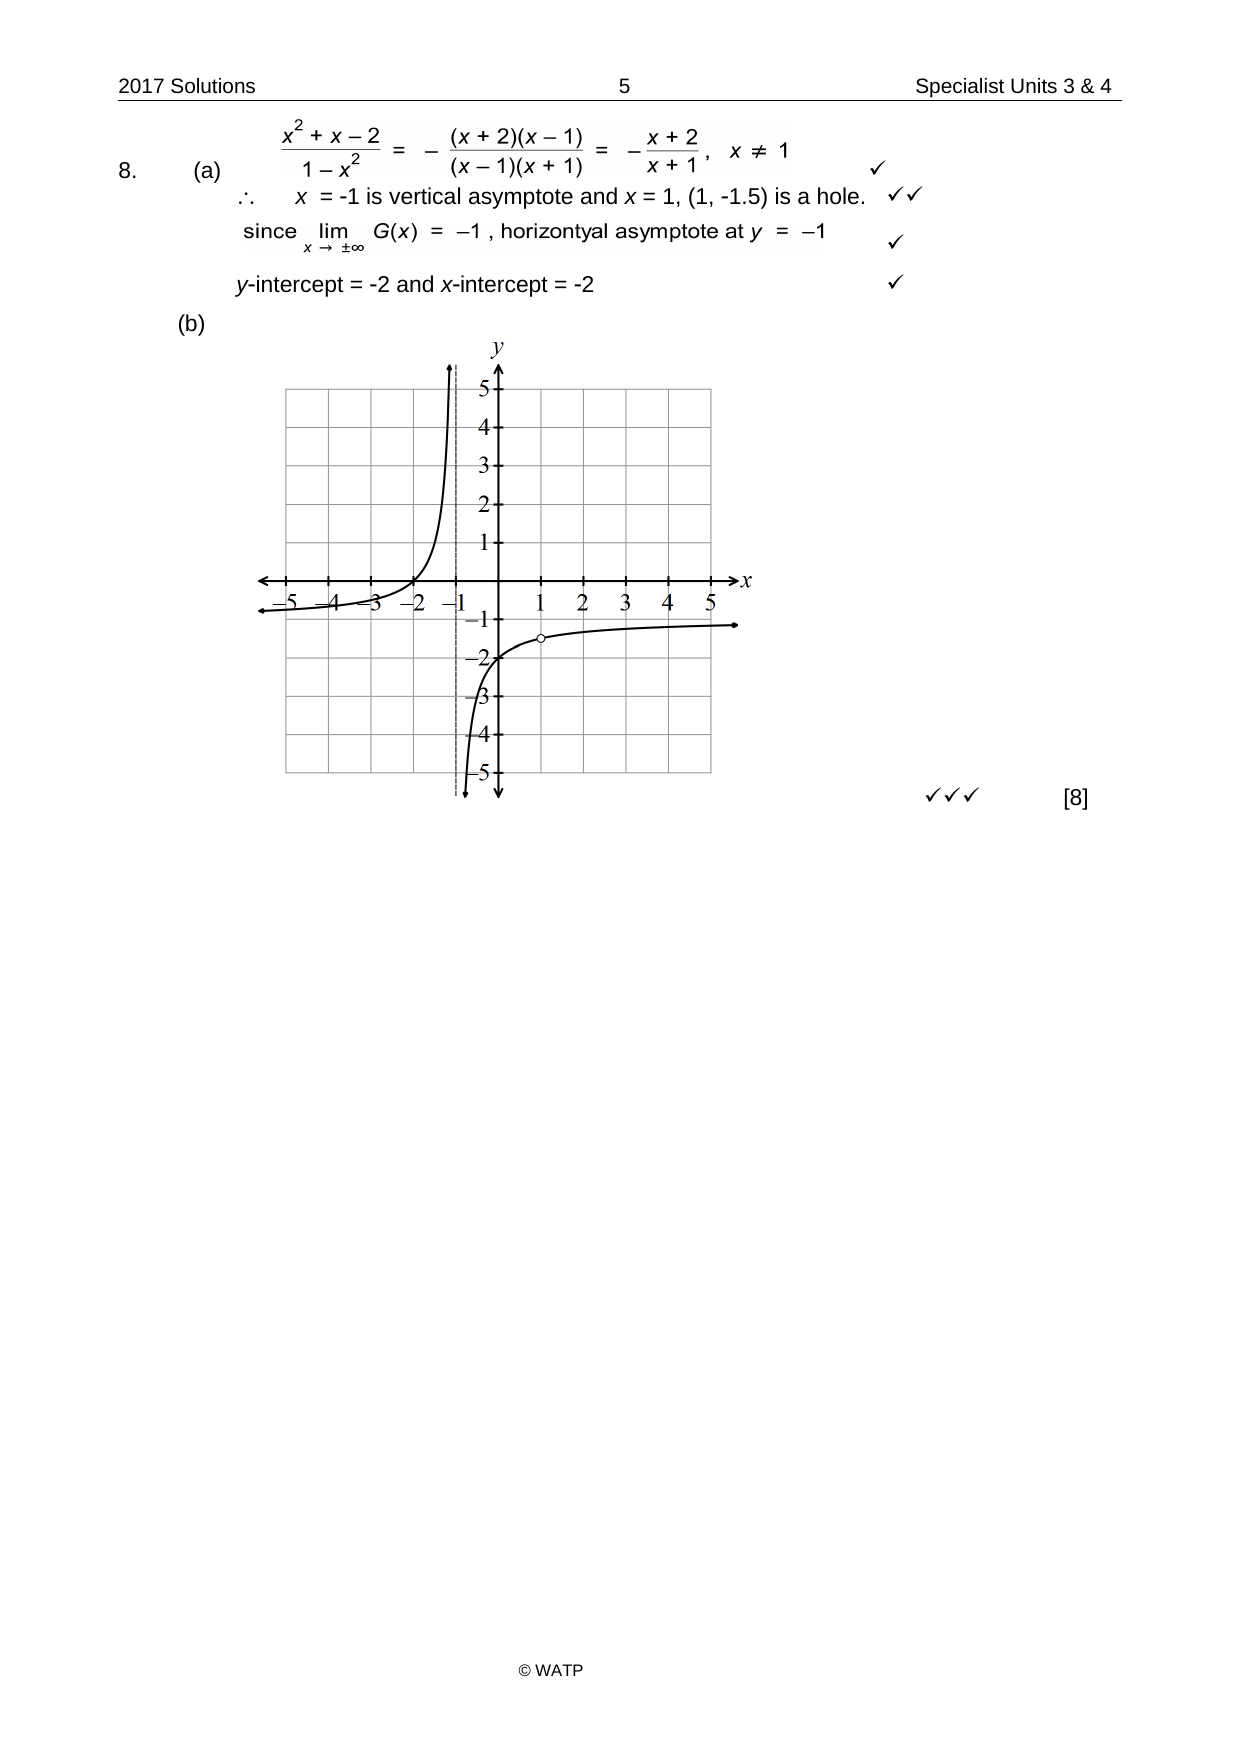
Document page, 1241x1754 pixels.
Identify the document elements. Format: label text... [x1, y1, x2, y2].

text x = 1 is vertical asymptote and x = 1, (1, 1.5) is a hole. [118, 183, 1122, 209]
picture [242, 222, 828, 253]
picture [255, 339, 754, 800]
text yintercept = 2 and xintercept = 2 [118, 271, 1122, 297]
text (b) [118, 310, 1122, 336]
picture [280, 118, 791, 179]
list [8] [924, 784, 1122, 810]
